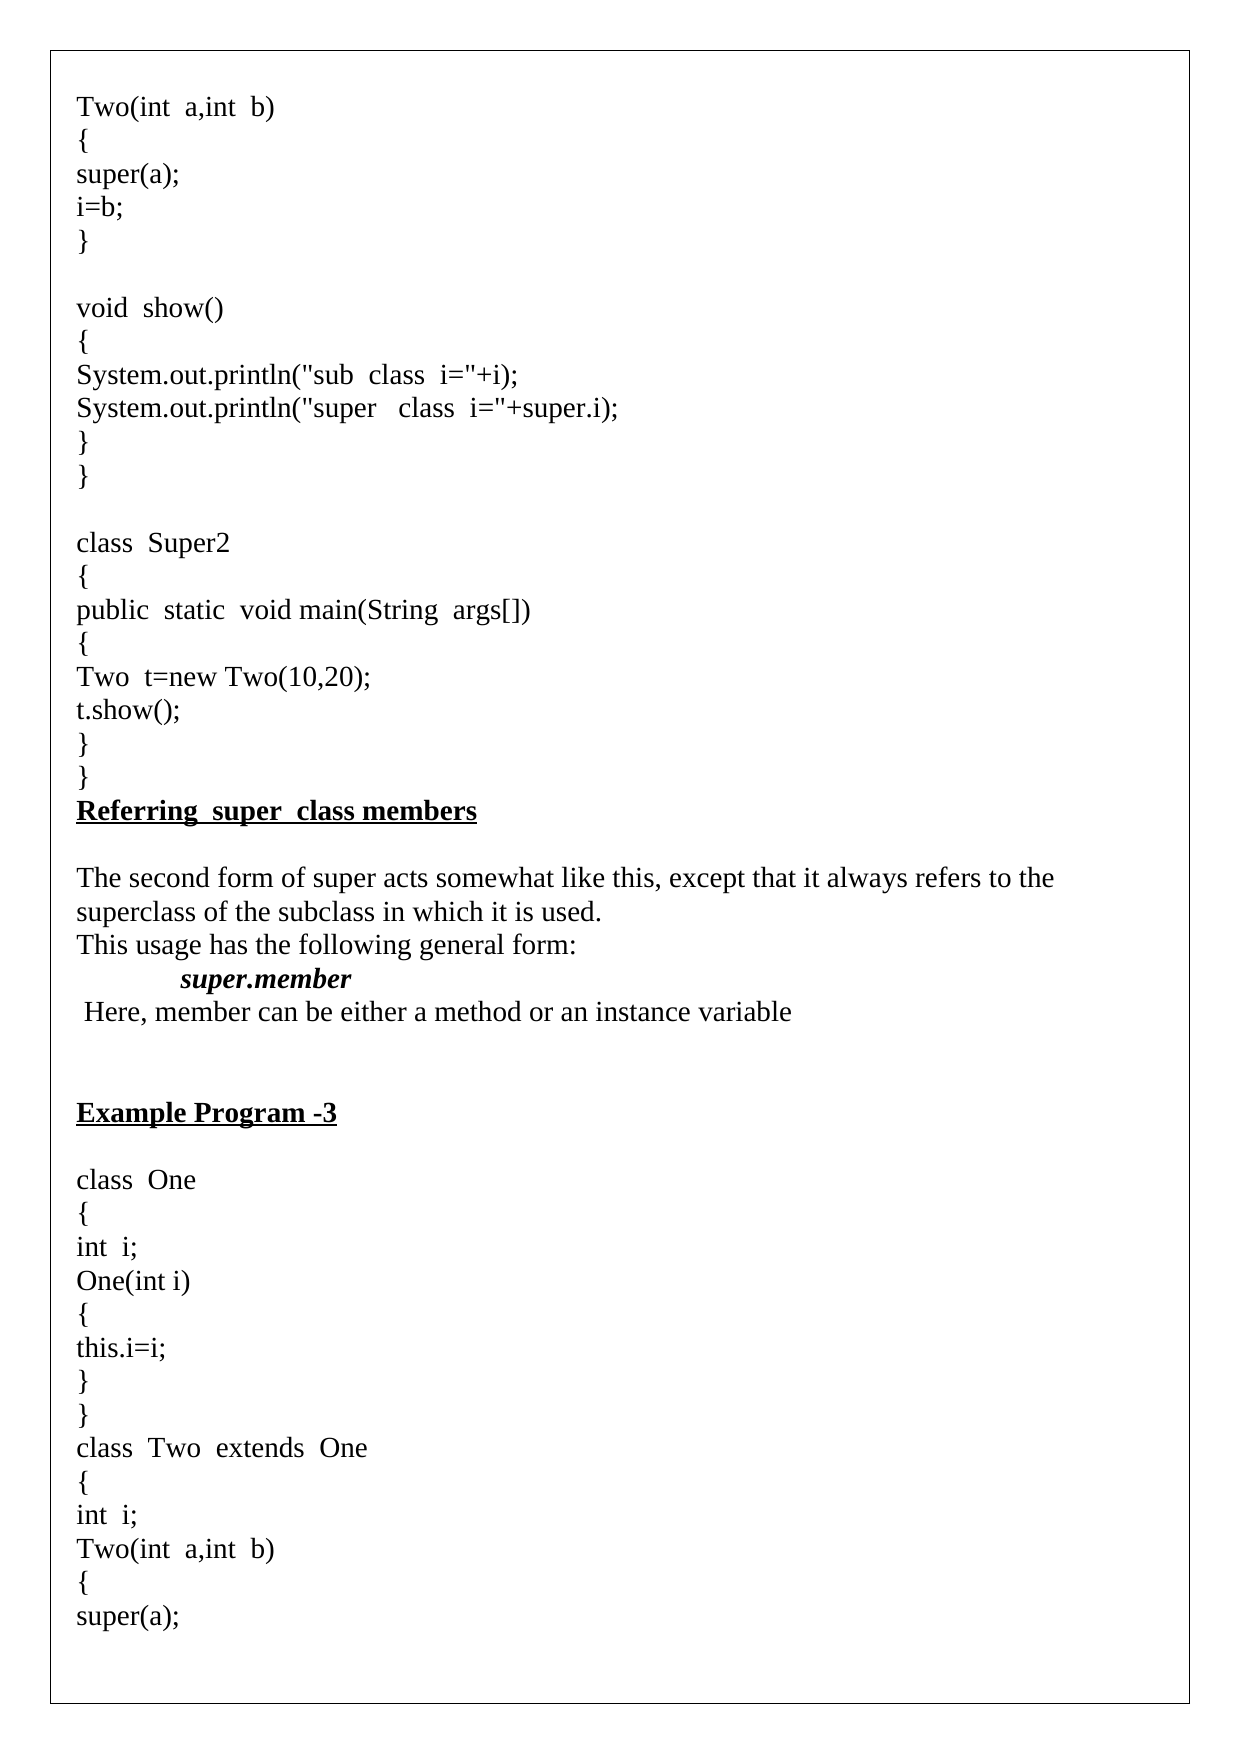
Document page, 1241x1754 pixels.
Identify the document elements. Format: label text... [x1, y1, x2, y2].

text } [76, 223, 1169, 256]
text super(a); [76, 1598, 1169, 1632]
text } [76, 424, 1169, 458]
text } [76, 1397, 1169, 1430]
text Two t=new Two(10,20); [76, 659, 1169, 692]
text Referring super class members [76, 793, 1169, 827]
text int i; [76, 1229, 1169, 1263]
text { [76, 122, 1169, 156]
text { [76, 625, 1169, 659]
text void show() [76, 290, 1169, 323]
text This usage has the following general form: [76, 927, 1169, 961]
text int i; [76, 1497, 1169, 1531]
text { [76, 1296, 1169, 1330]
text { [76, 1464, 1169, 1497]
text super.member [76, 961, 1169, 994]
text The second form of super acts somewhat like this, except that it always refers to the superclass of the subclass in which it is used. [76, 860, 1169, 927]
text { [76, 1196, 1169, 1229]
text class Two extends One [76, 1430, 1169, 1464]
text { [76, 323, 1169, 357]
text class Super2 [76, 525, 1169, 558]
text public static void main(String args[]) [76, 592, 1169, 625]
text } [76, 1363, 1169, 1397]
text Here, member can be either a method or an instance variable [76, 994, 1169, 1028]
text class One [76, 1162, 1169, 1196]
text } [76, 759, 1169, 793]
text Two(int a,int b) [76, 1531, 1169, 1564]
text i=b; [76, 189, 1169, 223]
text this.i=i; [76, 1330, 1169, 1363]
text One(int i) [76, 1263, 1169, 1296]
text System.out.println("super class i="+super.i); [76, 391, 1169, 424]
text System.out.println("sub class i="+i); [76, 357, 1169, 391]
text Two(int a,int b) [76, 89, 1169, 122]
text { [76, 558, 1169, 592]
text } [76, 458, 1169, 491]
text } [76, 726, 1169, 759]
text super(a); [76, 156, 1169, 189]
text t.show(); [76, 692, 1169, 726]
text { [76, 1564, 1169, 1598]
text Example Program -3 [76, 1095, 1169, 1128]
